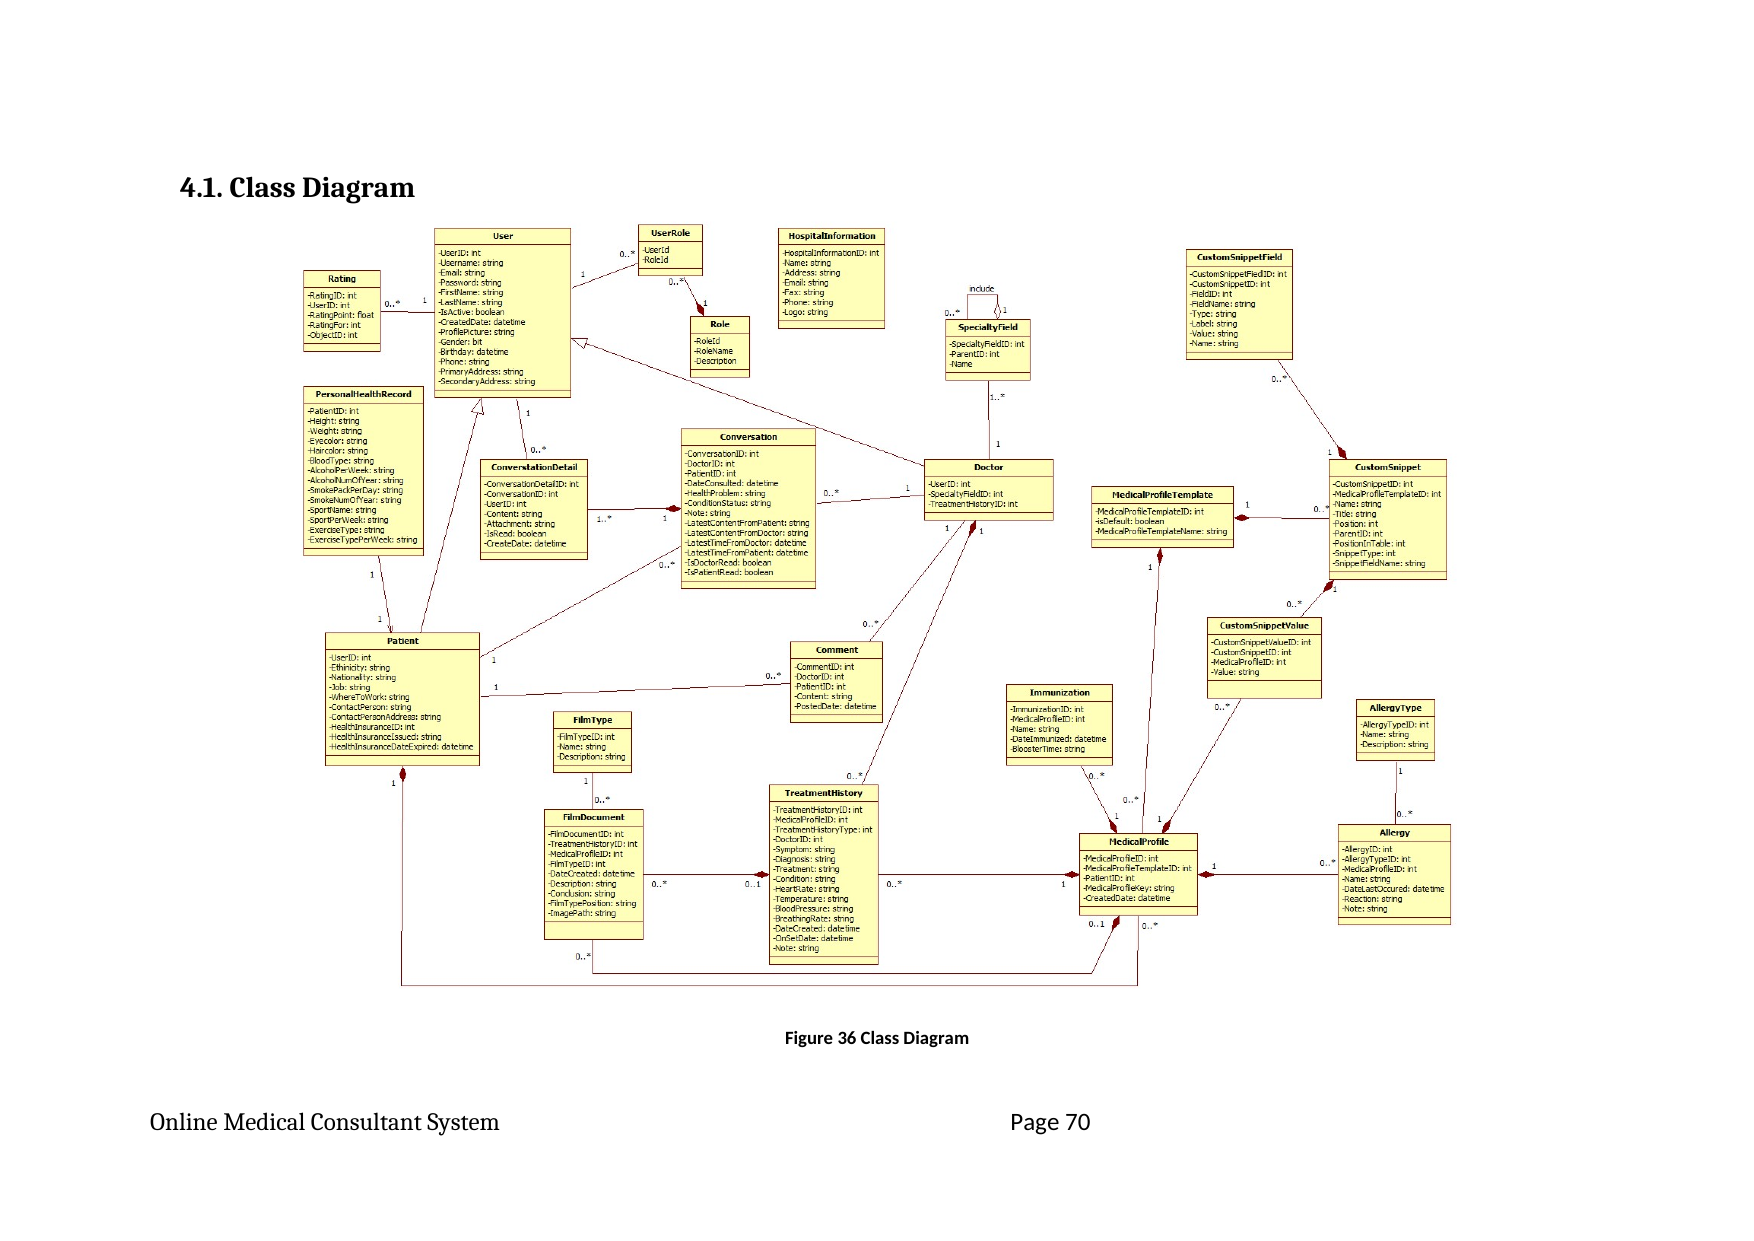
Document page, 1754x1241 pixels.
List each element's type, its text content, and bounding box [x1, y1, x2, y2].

picture [288, 209, 1466, 1001]
subtitle Class Diagram [180, 171, 1604, 204]
text Figure 36 Class Diagram [150, 1026, 1604, 1049]
